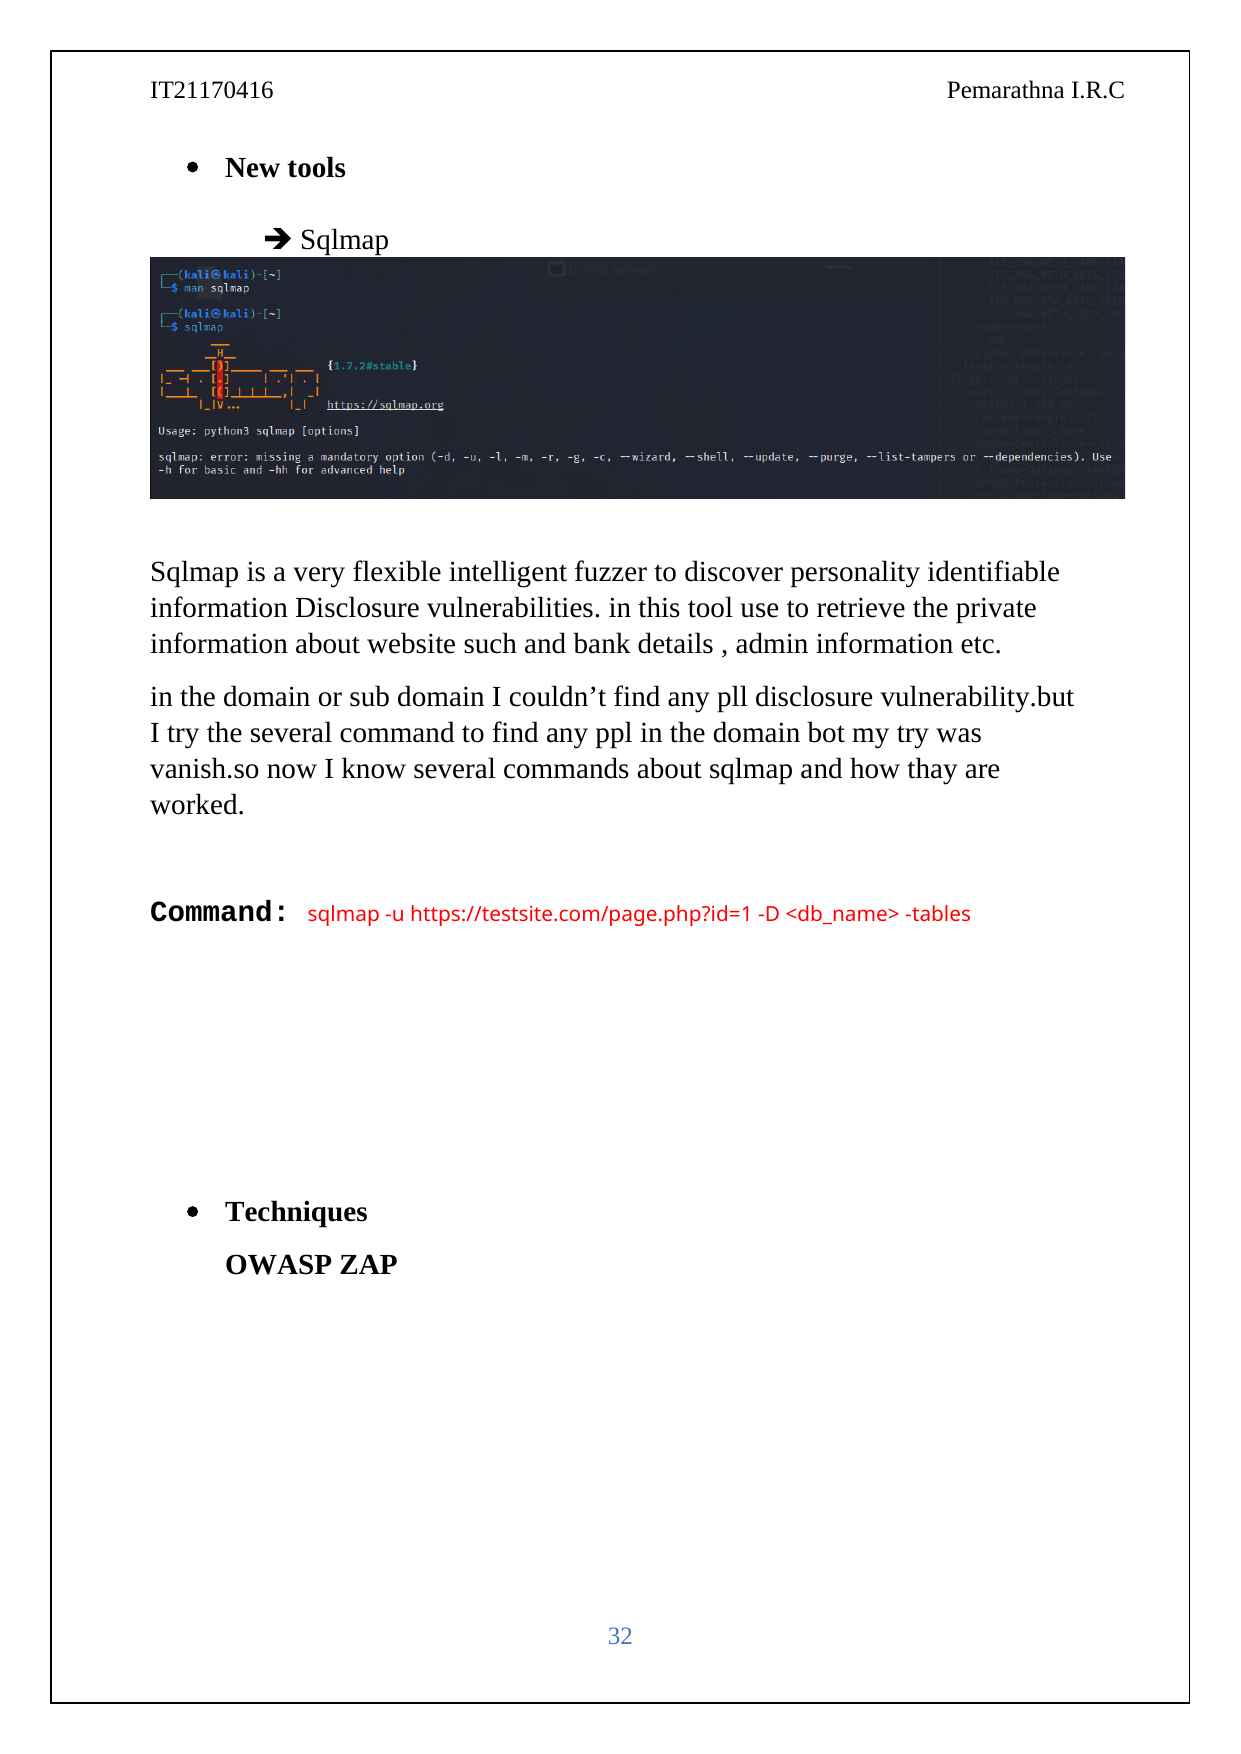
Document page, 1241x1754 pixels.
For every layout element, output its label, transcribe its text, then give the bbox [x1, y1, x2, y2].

text Sqlmap is a very flexible intelligent fuzzer to discover personality identifiable information Disclosure vulnerabilities. in this tool use to retrieve the private information about website such and bank details , admin information etc. [150, 554, 1090, 660]
list Sqlmap [262, 222, 1090, 255]
list Techniques [187, 1194, 1090, 1228]
list New tools [187, 150, 1090, 184]
text OWASP ZAP [225, 1247, 1090, 1280]
text Command: sqlmap -u https://testsite.com/page.php?id=1 -D <db_name> -tables [150, 893, 1090, 931]
text in the domain or sub domain I couldn’t find any pll disclosure vulnerability.but I try the several command to find any ppl in the domain bot my try was vanish.so now I know several commands about sqlmap and how thay are worked. [150, 679, 1090, 821]
picture [150, 257, 1125, 499]
